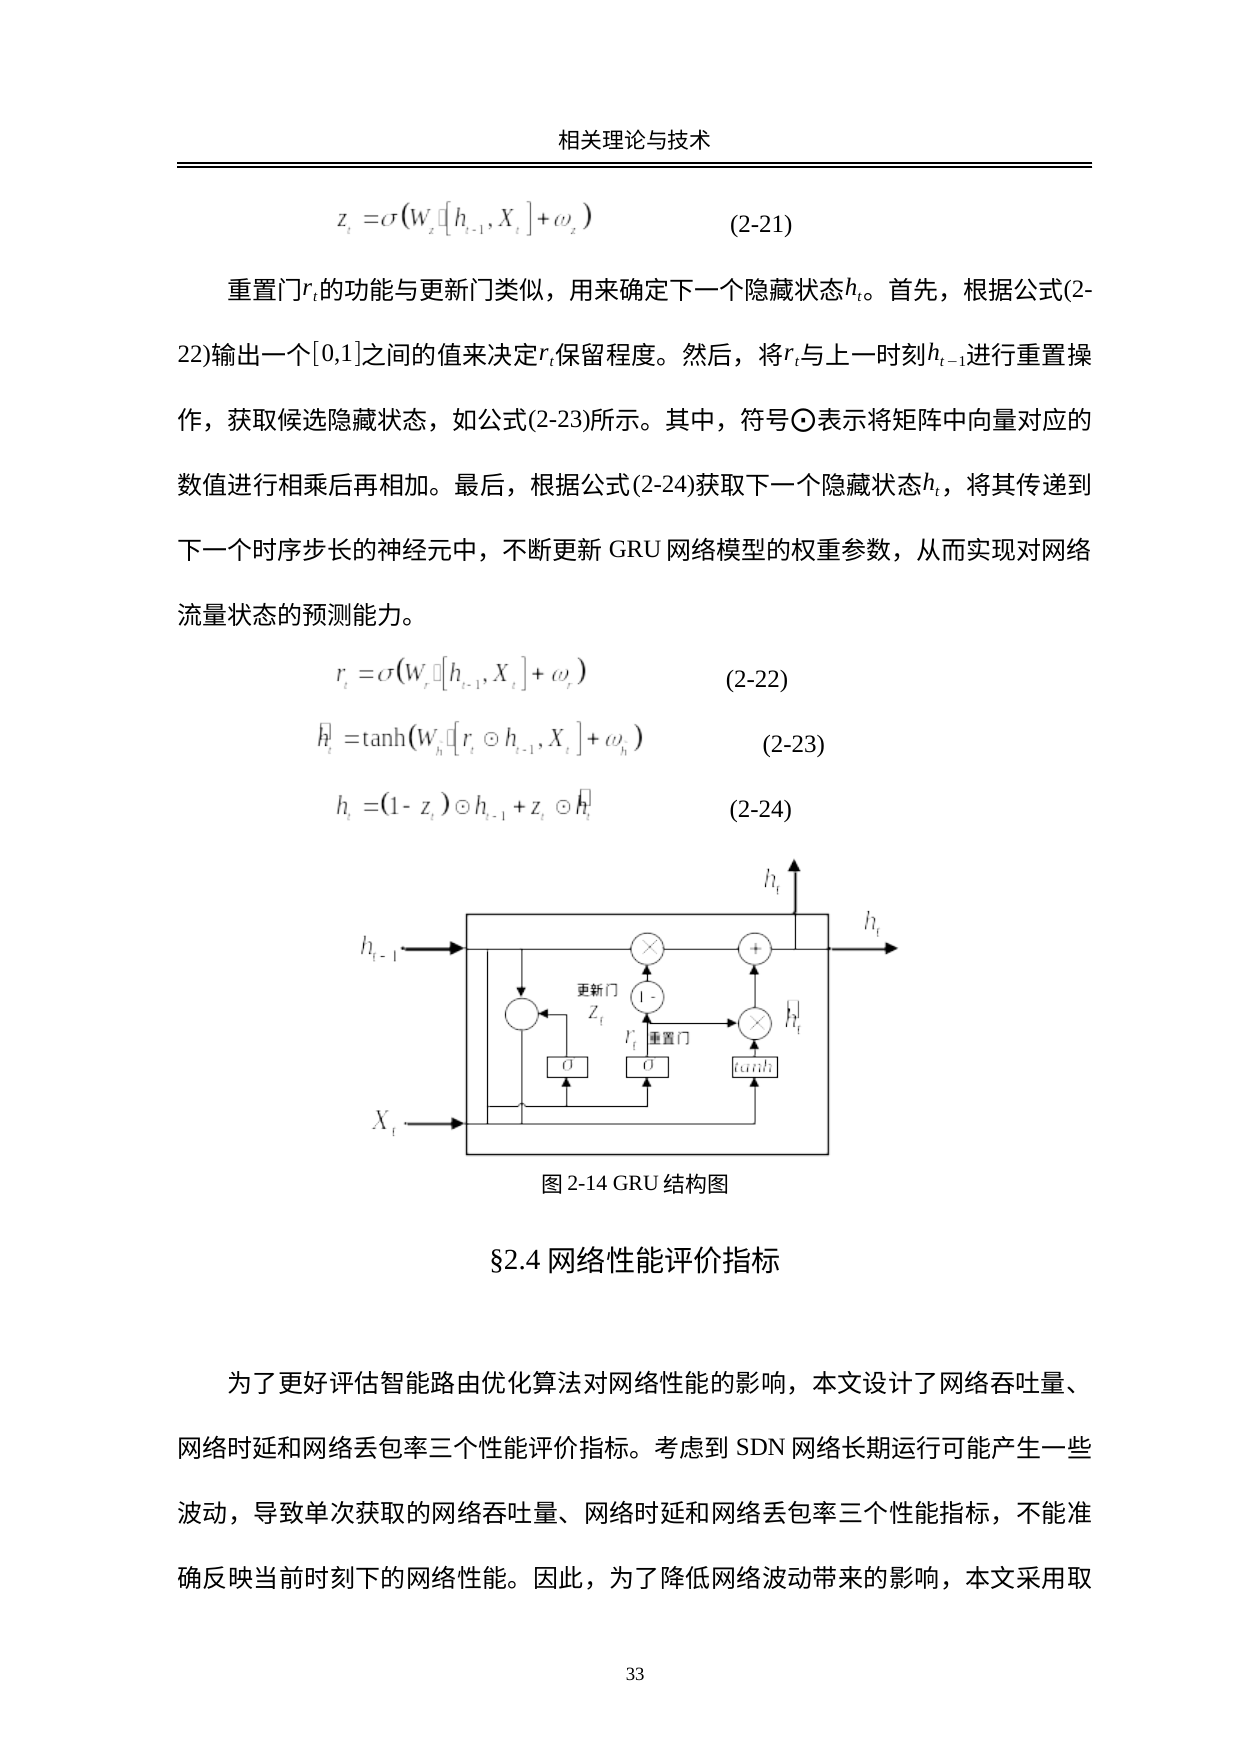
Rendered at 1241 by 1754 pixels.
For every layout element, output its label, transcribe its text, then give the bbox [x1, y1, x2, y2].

text (2-24) [177, 776, 1092, 841]
text (2-22) [177, 646, 1092, 711]
text 重置门的功能与更新门类似，用来确定下一个隐藏状态。首先，根据公式(2-22)输出一个之间的值来决定保留程度。然后，将与上一时刻进行重置操作，获取候选隐藏状态，如公式(2-23)所示。其中，符号表示将矩阵中向量对应的数值进行相乘后再相加。最后，根据公式(2-24)获取下一个隐藏状态，将其传递到下一个时序步长的神经元中，不断更新GRU网络模型的权重参数，从而实现对网络流量状态的预测能力。 [177, 256, 1092, 646]
subtitle §2.4 网络性能评价指标 [177, 1226, 1092, 1291]
text 图2-14 GRU结构图 [177, 1166, 1092, 1199]
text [177, 1349, 1092, 1609]
text (2-23) [177, 711, 1092, 776]
text (2-21) [177, 191, 1092, 256]
